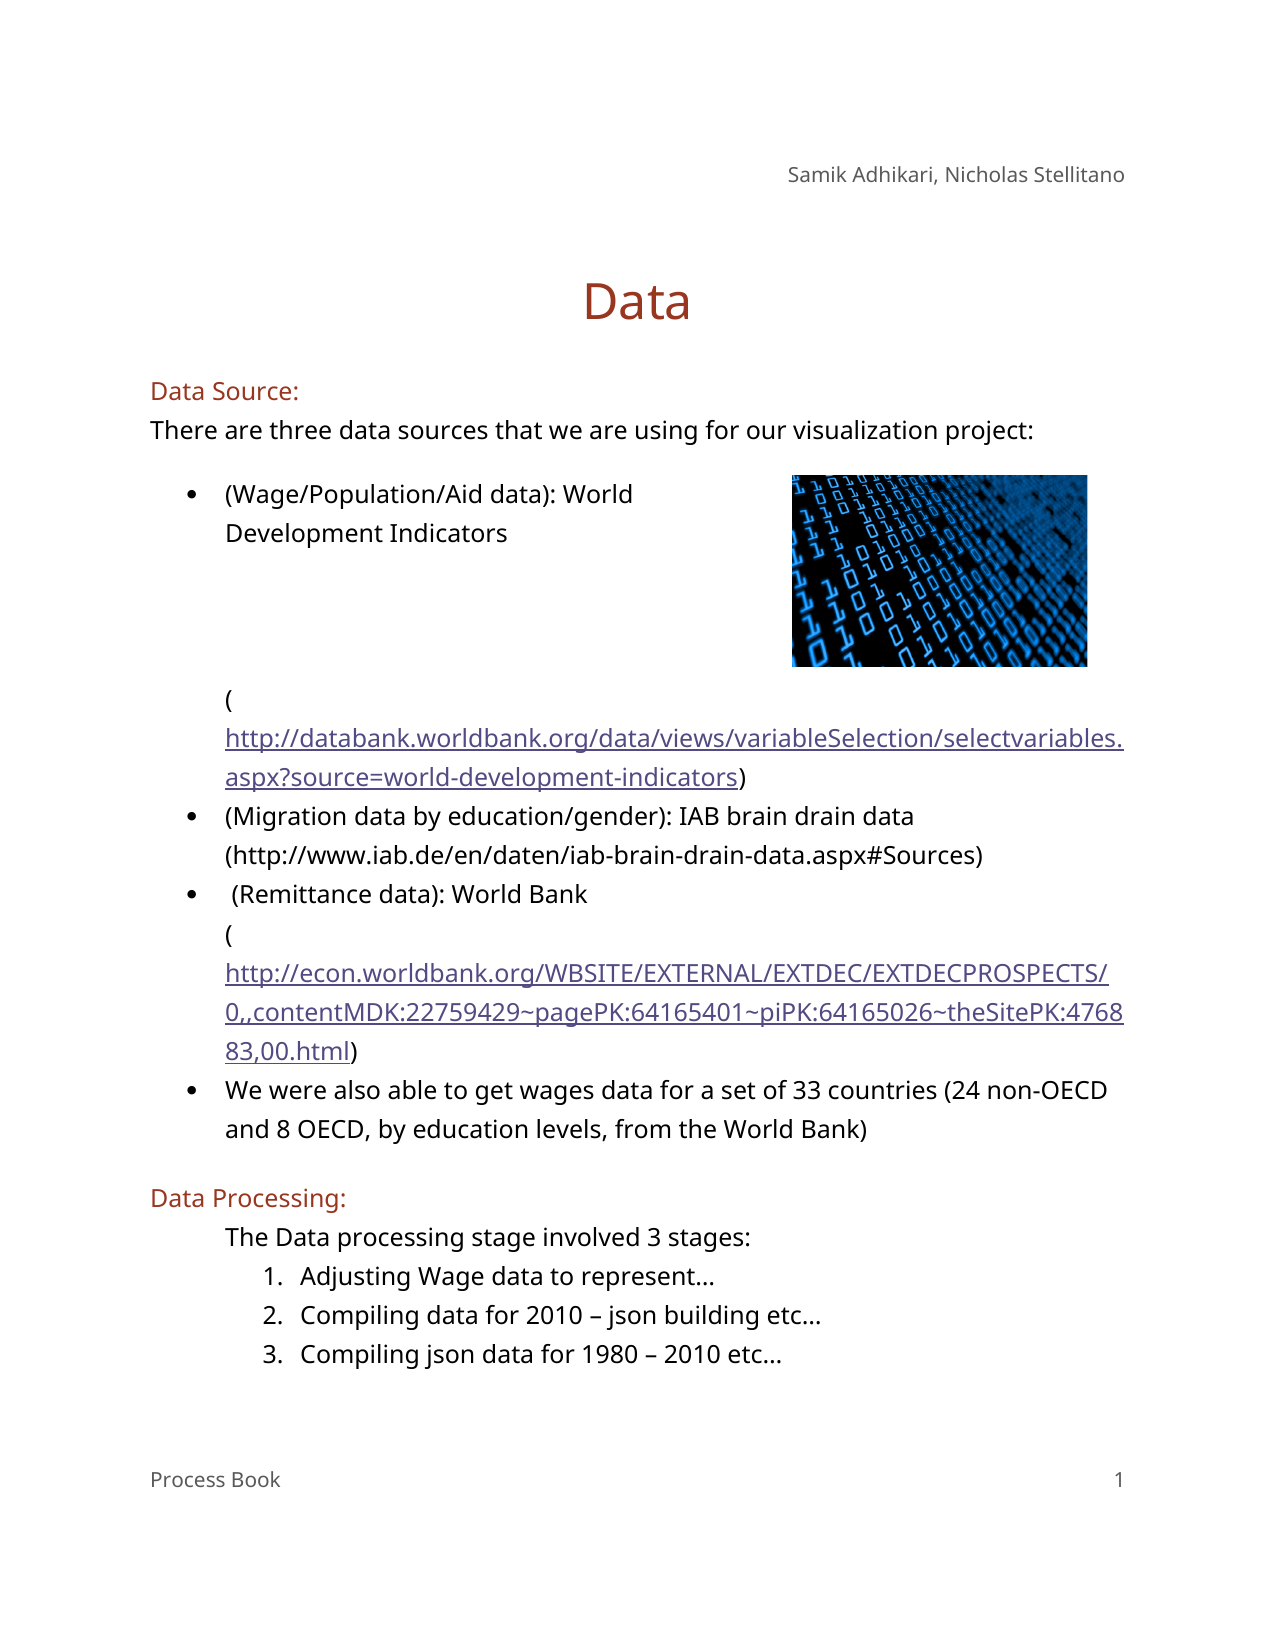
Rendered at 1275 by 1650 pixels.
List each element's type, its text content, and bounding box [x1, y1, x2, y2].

picture [792, 475, 1088, 667]
subtitle Data Source: [150, 373, 1125, 407]
list We were also able to get wages data for a set of 33 countries (24 non-OECD and 8 OECD, by education levels, from the World Bank) [187, 1073, 1125, 1146]
subtitle Data [150, 266, 1125, 334]
list (Wage/Population/Aid data): World Development Indicators (http://databank.worldbank.org/data/views/variableSelection/selectvariables.aspx?source=world-development-indicators) [187, 477, 1125, 794]
list Compiling json data for 1980 – 2010 etc… [262, 1337, 1125, 1371]
list (Remittance data): World Bank (http://econ.worldbank.org/WBSITE/EXTERNAL/EXTDEC/EXTDECPROSPECTS/0,,contentMDK:22759429~pagePK:64165401~piPK:64165026~theSitePK:476883,00.html) [187, 877, 1125, 1068]
subtitle Data Processing: [150, 1181, 1125, 1214]
list (Migration data by education/gender): IAB brain drain data (http://www.iab.de/en/daten/iab-brain-drain-data.aspx#Sources) [187, 799, 1125, 872]
list Adjusting Wage data to represent… [262, 1259, 1125, 1293]
list The Data processing stage involved 3 stages: [225, 1220, 1125, 1254]
list Compiling data for 2010 – json building etc… [262, 1298, 1125, 1332]
text There are three data sources that we are using for our visualization project: [150, 412, 1125, 447]
